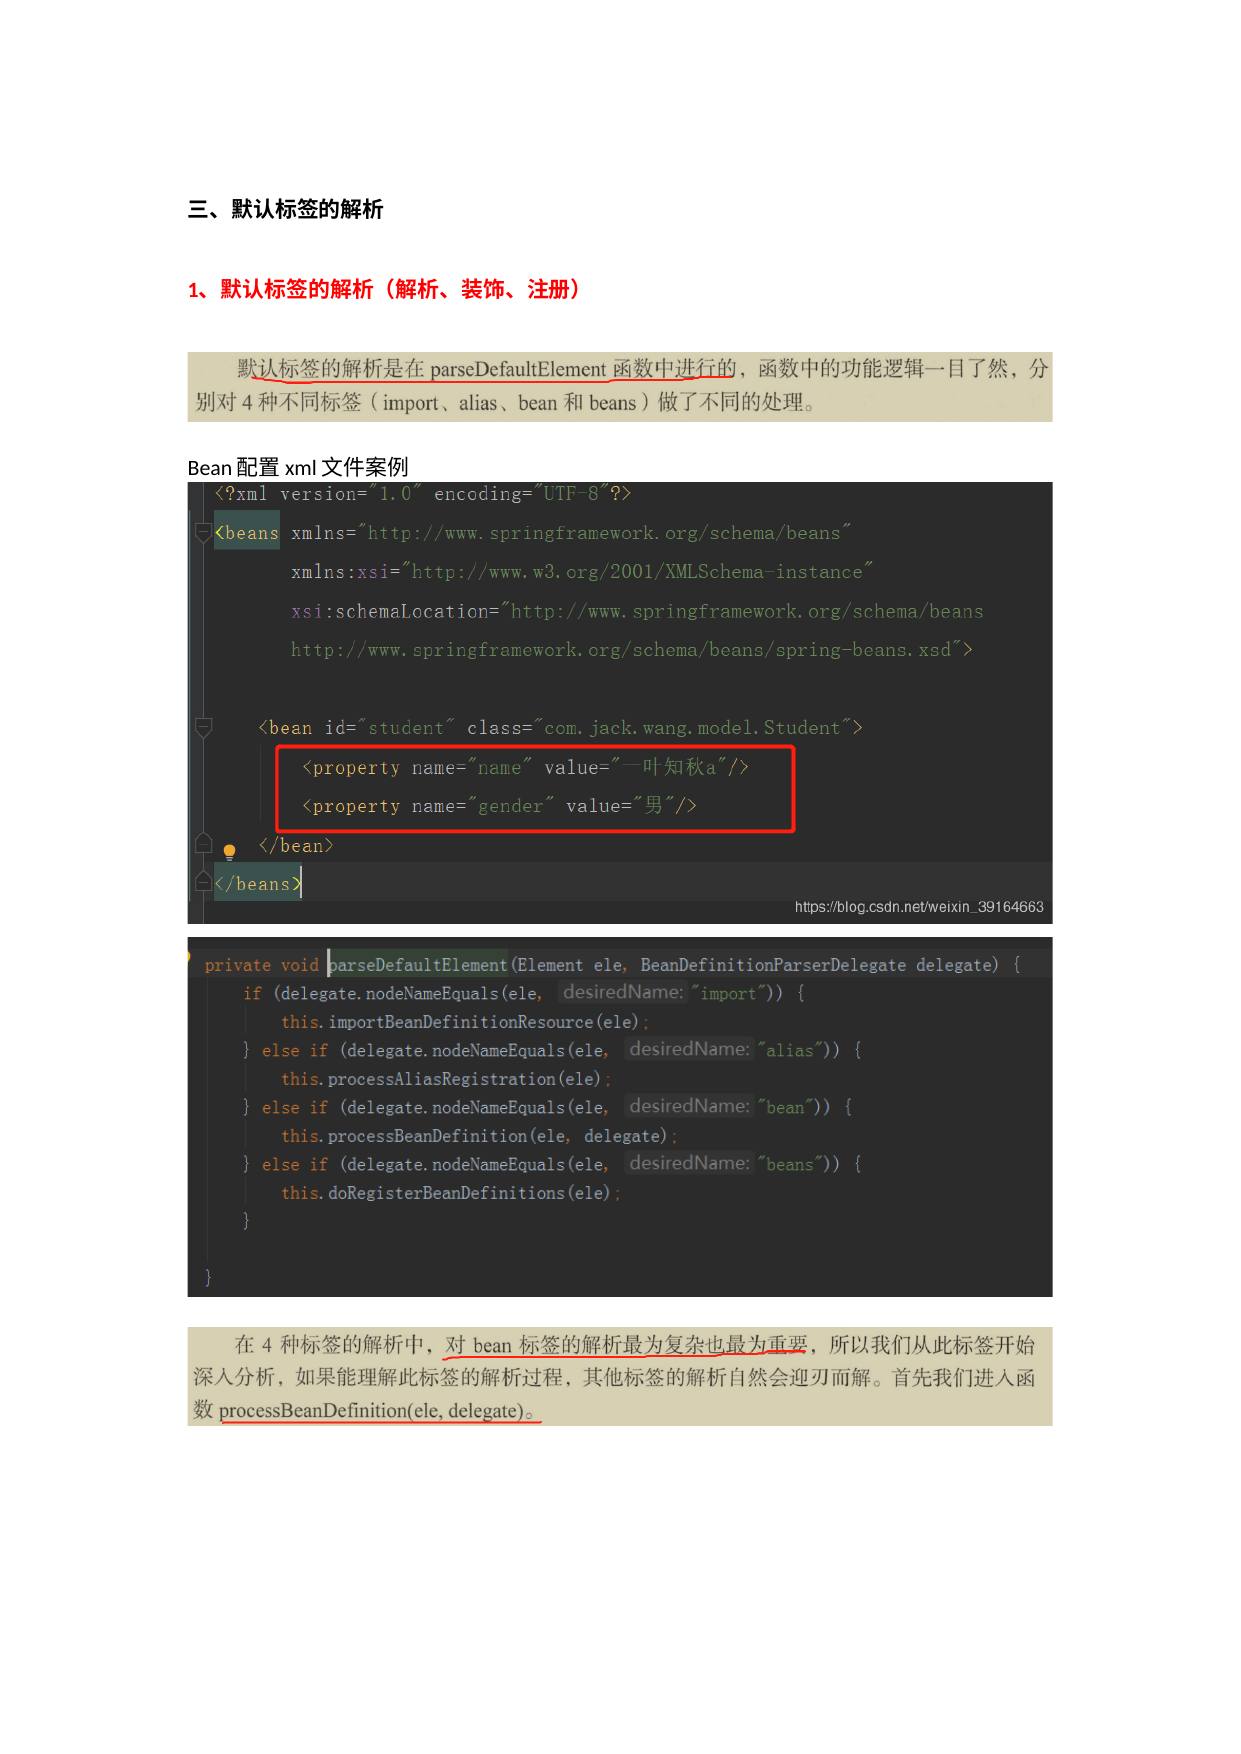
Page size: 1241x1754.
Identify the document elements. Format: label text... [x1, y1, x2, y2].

subtitle 1、默认标签的解析（解析、装饰、注册） [187, 272, 1053, 304]
picture [187, 1327, 1053, 1426]
subtitle 三、默认标签的解析 [187, 191, 1053, 224]
picture [187, 937, 1053, 1297]
picture [187, 482, 1053, 924]
picture [187, 352, 1053, 422]
text Bean配置xml文件案例 [187, 449, 1053, 482]
